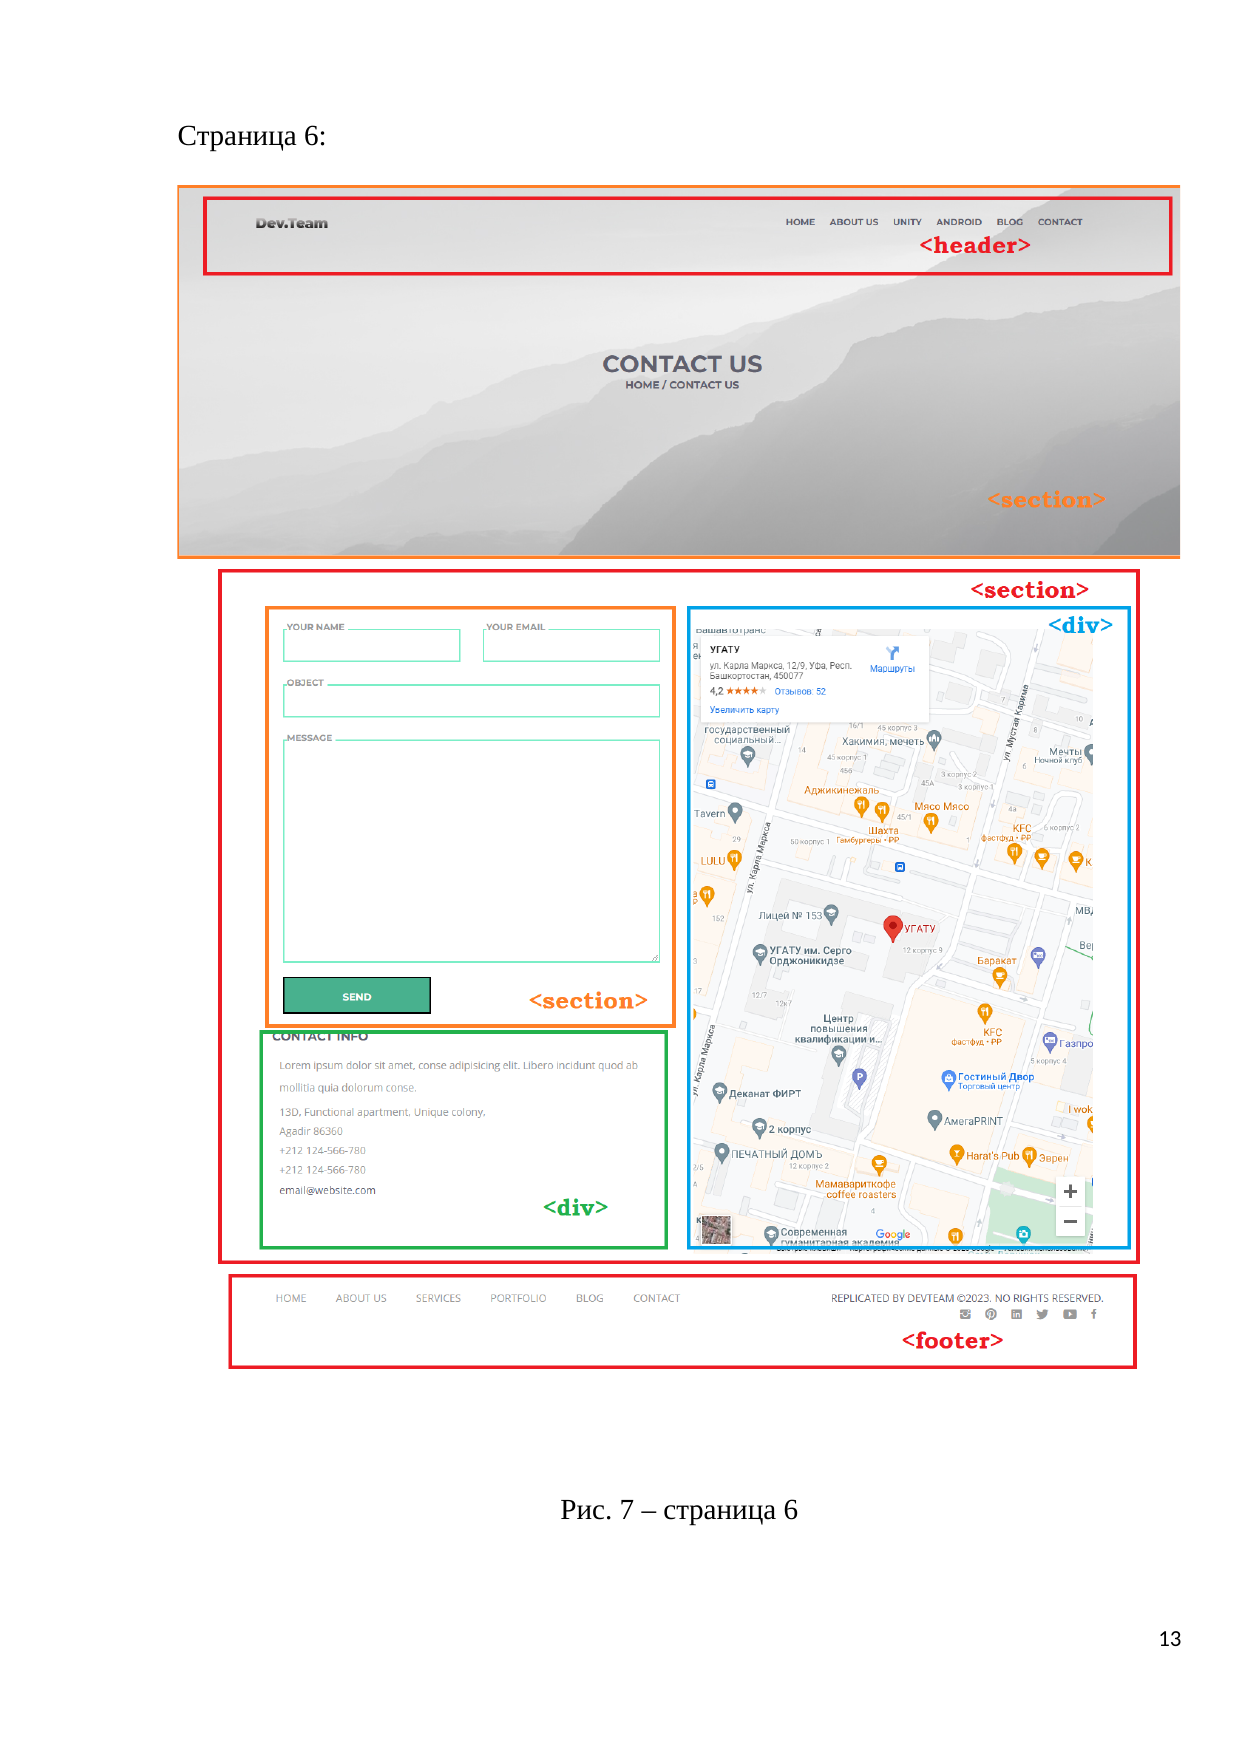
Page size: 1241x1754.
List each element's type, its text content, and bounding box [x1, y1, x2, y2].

picture [177, 185, 1181, 1462]
text Страница 6: [177, 118, 1181, 152]
text Рис. 7 – страница 6 [177, 1492, 1181, 1526]
